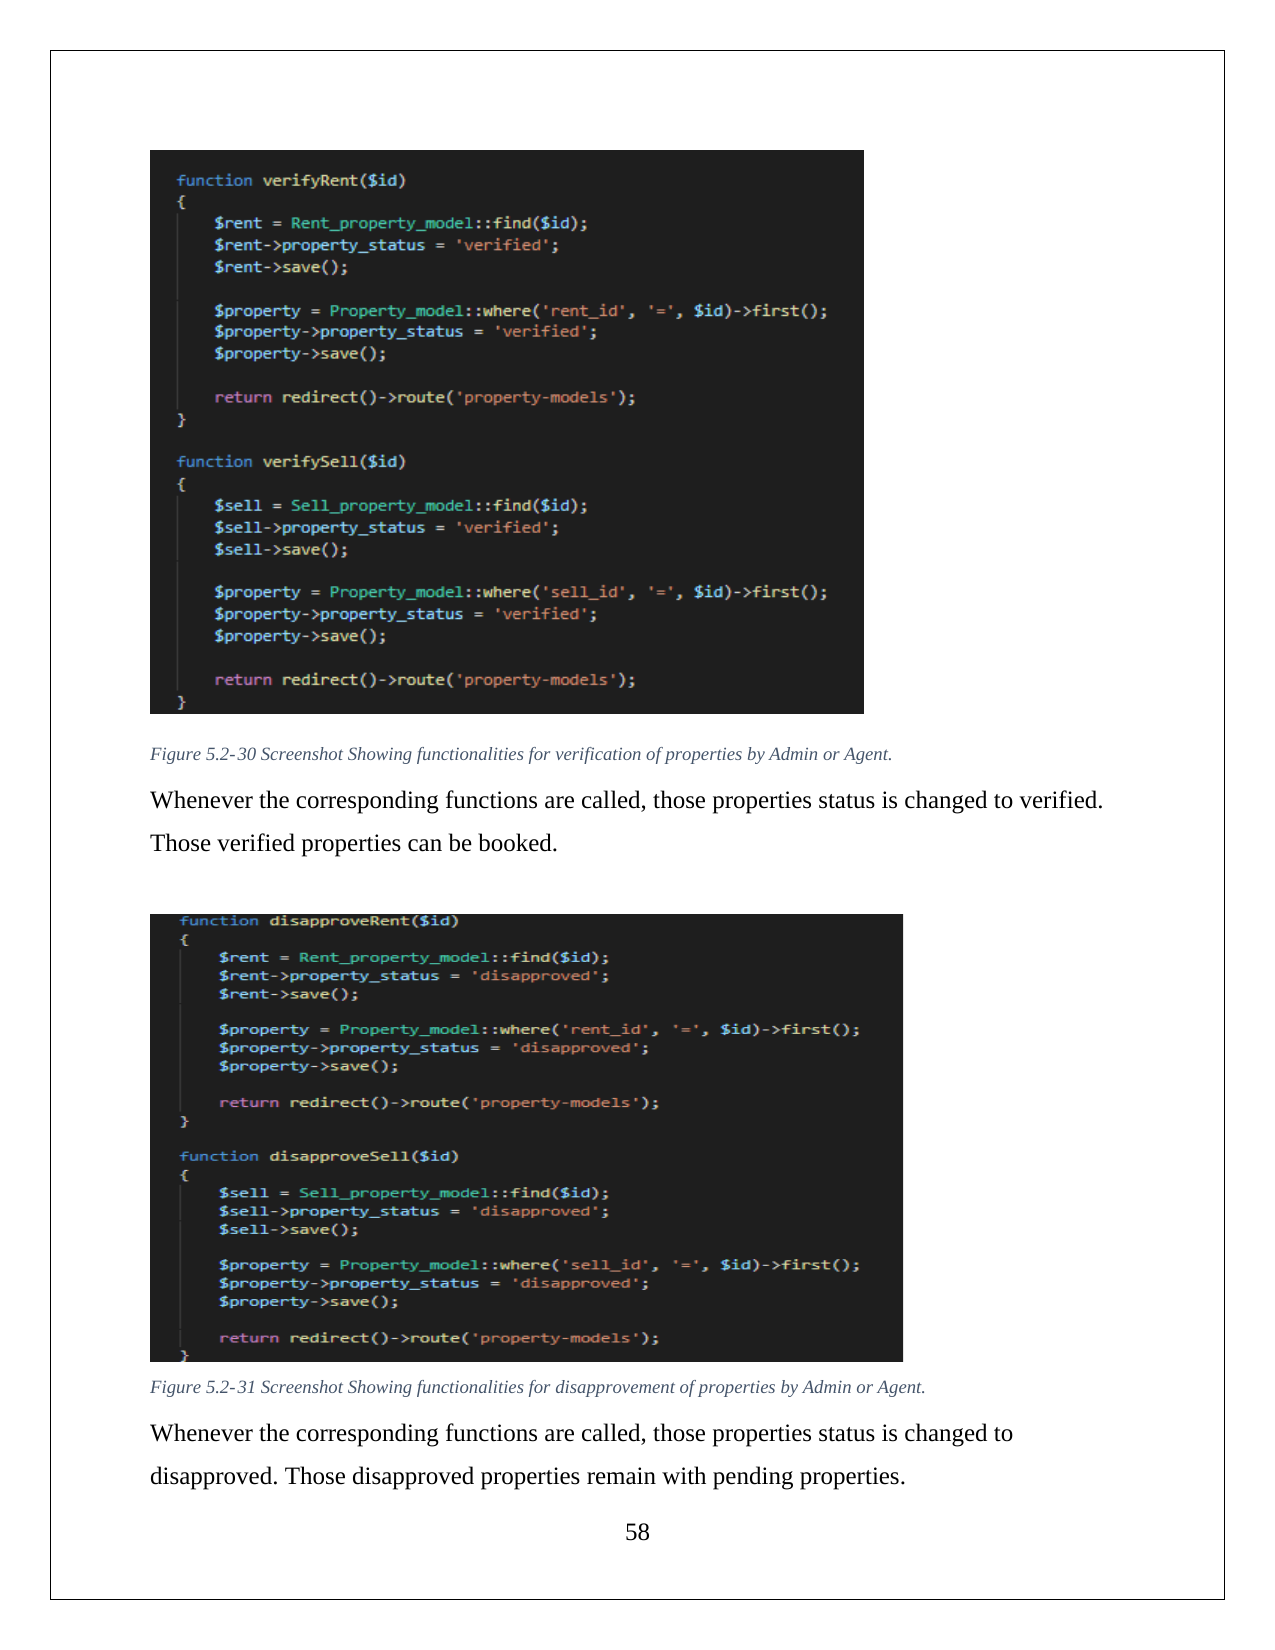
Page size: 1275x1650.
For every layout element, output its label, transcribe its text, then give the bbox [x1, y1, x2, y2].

picture [150, 914, 904, 1362]
text Whenever the corresponding functions are called, those properties status is changed to disapproved. Those disapproved properties remain with pending properties. [150, 1418, 1125, 1490]
text Whenever the corresponding functions are called, those properties status is changed to verified. Those verified properties can be booked. [150, 785, 1125, 857]
picture [150, 150, 864, 714]
